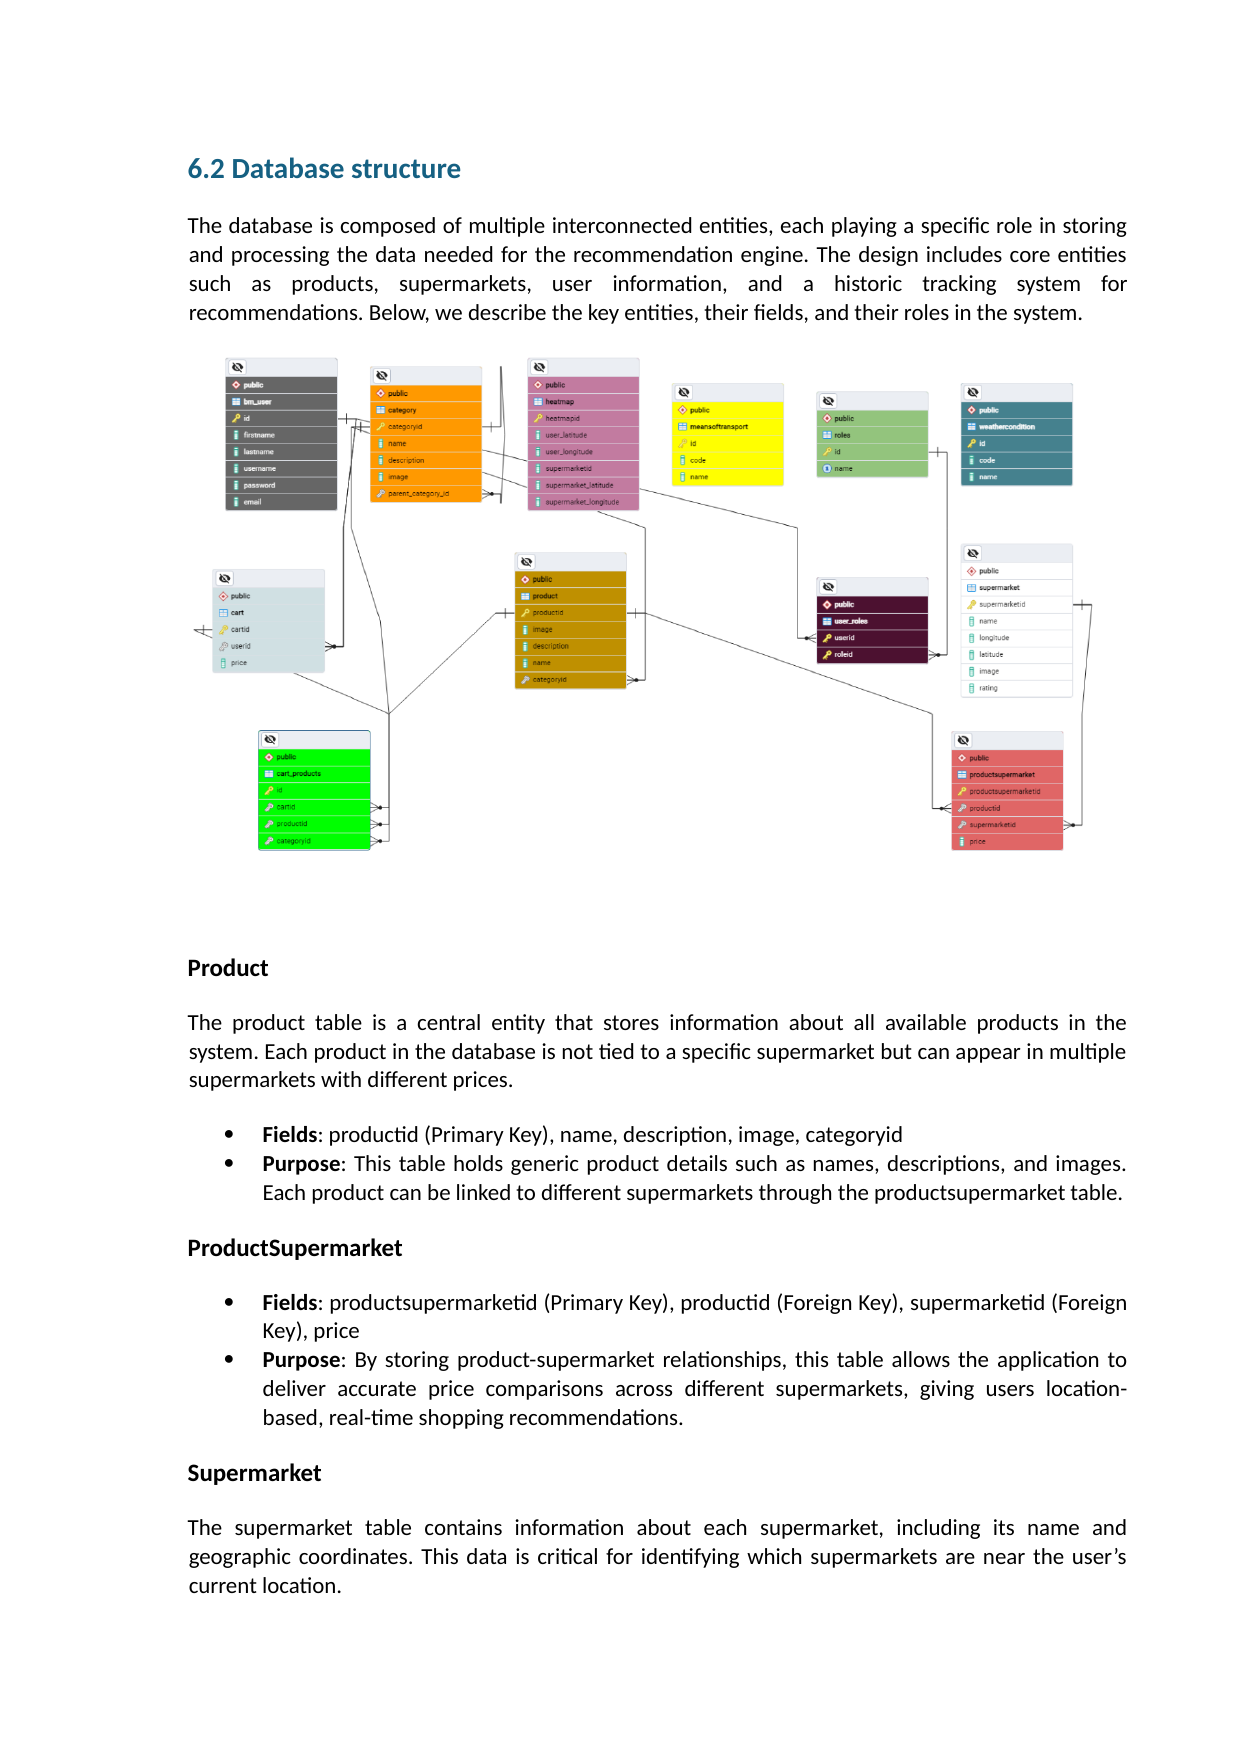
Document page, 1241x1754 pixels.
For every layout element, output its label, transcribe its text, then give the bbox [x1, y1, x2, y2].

text The database is composed of multiple interconnected entities, each playing a specific role in storing and processing the data needed for the recommendation engine. The design includes core entities such as products, supermarkets, user information, and a historic tracking system for recommendations. Below, we describe the key entities, their fields, and their roles in the system. [187, 211, 1129, 326]
text The product table is a central entity that stores information about all available products in the system. Each product in the database is not tied to a specific supermarket but can appear in multiple supermarkets with different prices. [187, 1008, 1129, 1094]
list Fields: productid (Primary Key), name, description, image, categoryid [225, 1120, 1129, 1148]
subtitle ProductSupermarket [187, 1232, 1068, 1263]
picture [187, 352, 1128, 926]
subtitle Product [187, 952, 1068, 983]
subtitle 6.2 Database structure [187, 150, 1068, 186]
text The supermarket table contains information about each supermarket, including its name and geographic coordinates. This data is critical for identifying which supermarkets are near the user’s current location. [187, 1513, 1129, 1599]
list Purpose: This table holds generic product details such as names, descriptions, and images. Each product can be linked to different supermarkets through the productsupermarket table. [225, 1149, 1129, 1206]
subtitle Supermarket [187, 1457, 1068, 1488]
list Fields: productsupermarketid (Primary Key), productid (Foreign Key), supermarketid (Foreign Key), price [225, 1288, 1129, 1344]
list Purpose: By storing product-supermarket relationships, this table allows the application to deliver accurate price comparisons across different supermarkets, giving users location-based, real-time shopping recommendations. [225, 1345, 1129, 1431]
